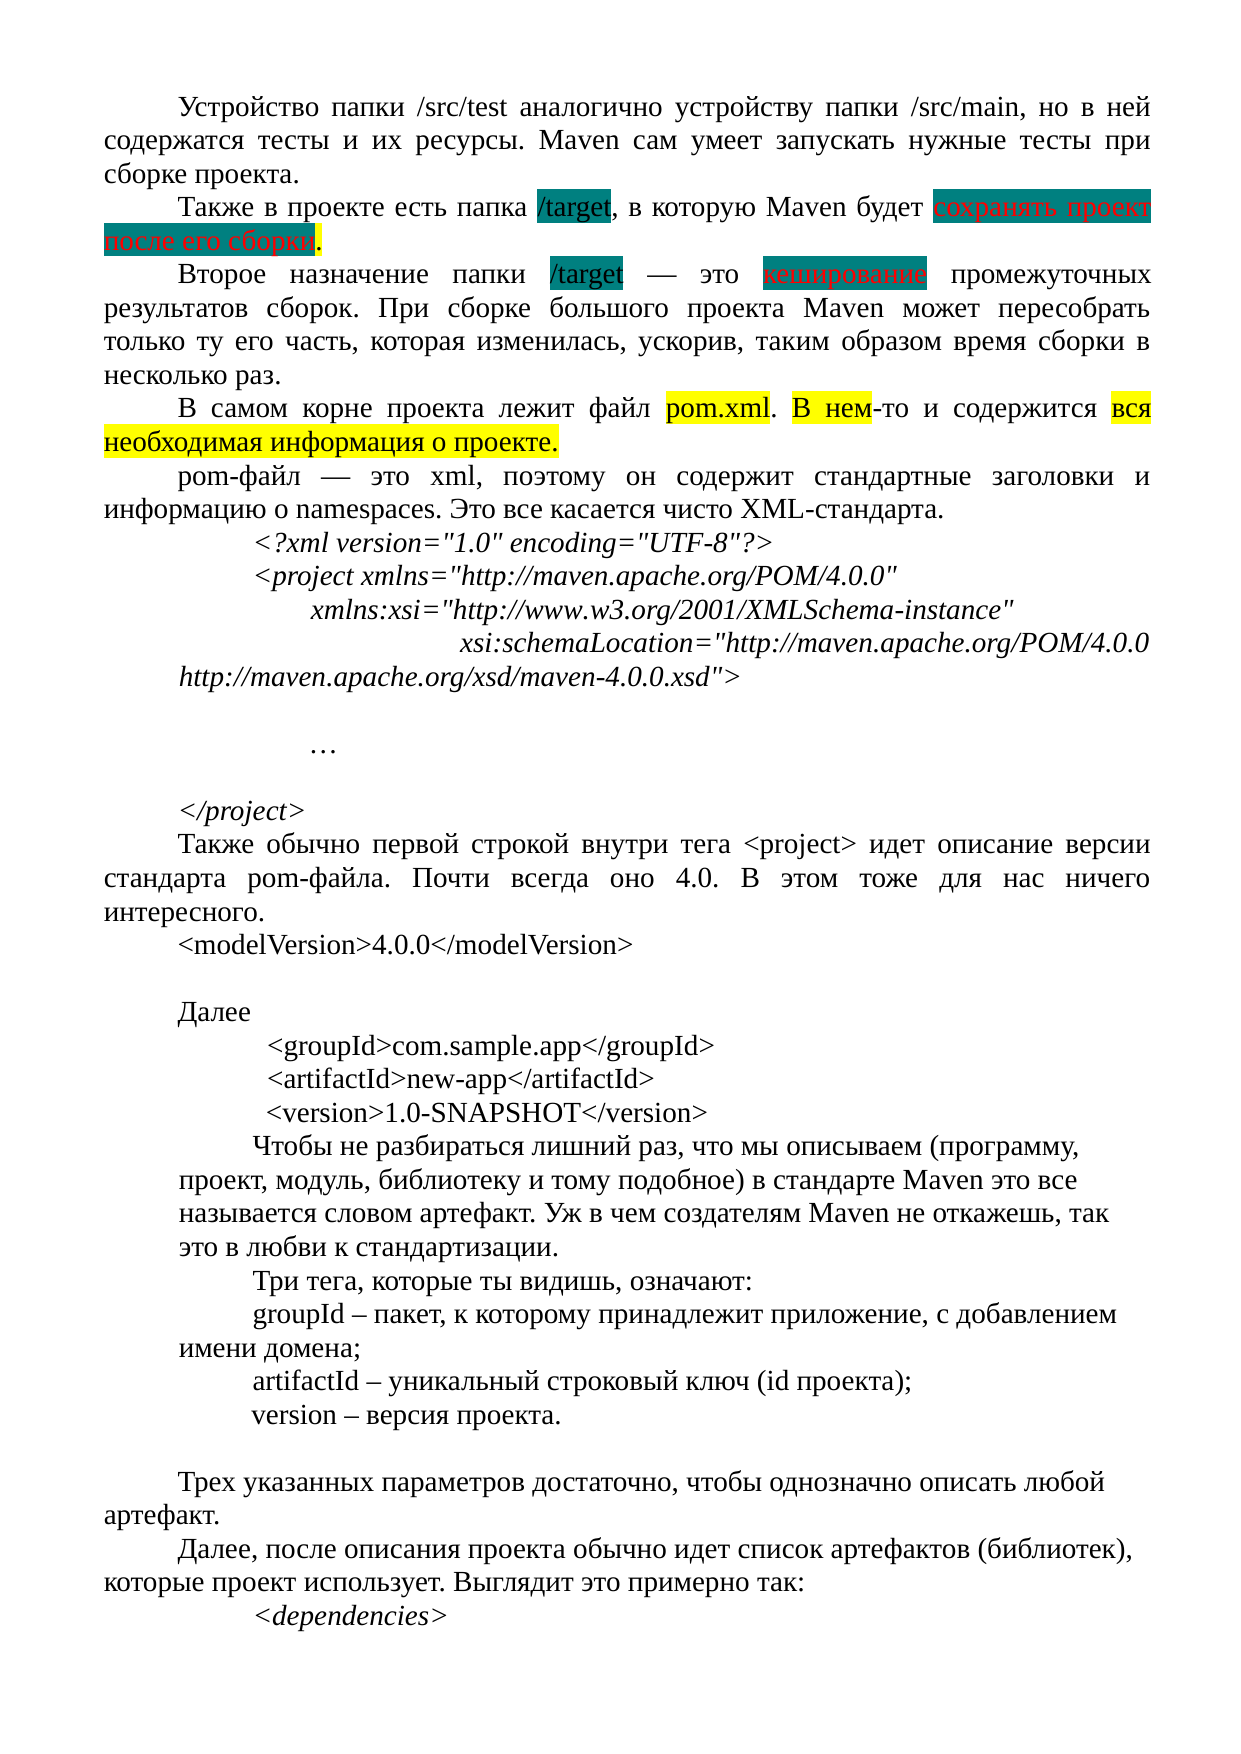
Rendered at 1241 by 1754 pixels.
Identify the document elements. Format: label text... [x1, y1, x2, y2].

list Трех указанных параметров достаточно, чтобы однозначно описать любой артефакт. [103, 1464, 1152, 1531]
list Устройство папки /src/test аналогично устройству папки /src/main, но в ней содержатся тесты и их ресурсы. Maven сам умеет запускать нужные тесты при сборке проекта. [103, 89, 1152, 189]
list xsi:schemaLocation="http://maven.apache.org/POM/4.0.0 http://maven.apache.org/xsd/maven-4.0.0.xsd"> [178, 625, 1152, 692]
list Далее [103, 994, 1152, 1028]
list pom-файл — это xml, поэтому он содержит стандартные заголовки и информацию о namespaces. Это все касается чисто XML-стандарта. [103, 458, 1152, 525]
list <project xmlns="http://maven.apache.org/POM/4.0.0" [178, 558, 1152, 592]
list artifactId – уникальный строковый ключ (id проекта); [178, 1363, 1152, 1397]
list groupId – пакет, к которому принадлежит приложение, с добавлением имени домена; [178, 1296, 1152, 1363]
list <groupId>com.sample.app</groupId> [178, 1028, 1152, 1061]
list Чтобы не разбираться лишний раз, что мы описываем (программу, проект, модуль, библиотеку и тому подобное) в стандарте Maven это все называется словом артефакт. Уж в чем создателям Maven не откажешь, так это в любви к стандартизации. [178, 1128, 1152, 1263]
list xmlns:xsi="http://www.w3.org/2001/XMLSchema-instance" [178, 592, 1152, 625]
list … [178, 726, 1152, 759]
list Далее, после описания проекта обычно идет список артефактов (библиотек), которые проект использует. Выглядит это примерно так: [103, 1531, 1152, 1598]
list Также обычно первой строкой внутри тега <project> идет описание версии стандарта pom-файла. Почти всегда оно 4.0. В этом тоже для нас ничего интересного. [103, 827, 1152, 927]
list <dependencies> [178, 1598, 1152, 1632]
list <modelVersion>4.0.0</modelVersion> [103, 927, 1152, 961]
list </project> [103, 793, 1152, 827]
list В самом корне проекта лежит файл pom.xml. В нем-то и содержится вся необходимая информация о проекте. [103, 391, 1152, 458]
list Три тега, которые ты видишь, означают: [178, 1263, 1152, 1296]
list Также в проекте есть папка /target, в которую Maven будет сохранять проект после его сборки. [103, 189, 1152, 256]
list Второе назначение папки /target — это кеширование промежуточных результатов сборок. При сборке большого проекта Maven может пересобрать только ту его часть, которая изменилась, ускорив, таким образом время сборки в несколько раз. [103, 256, 1152, 391]
list <?xml version="1.0" encoding="UTF-8"?> [178, 525, 1152, 558]
list <version>1.0-SNAPSHOT</version> [103, 1095, 1152, 1128]
list <artifactId>new-app</artifactId> [178, 1061, 1152, 1095]
list version – версия проекта. [103, 1397, 1152, 1430]
